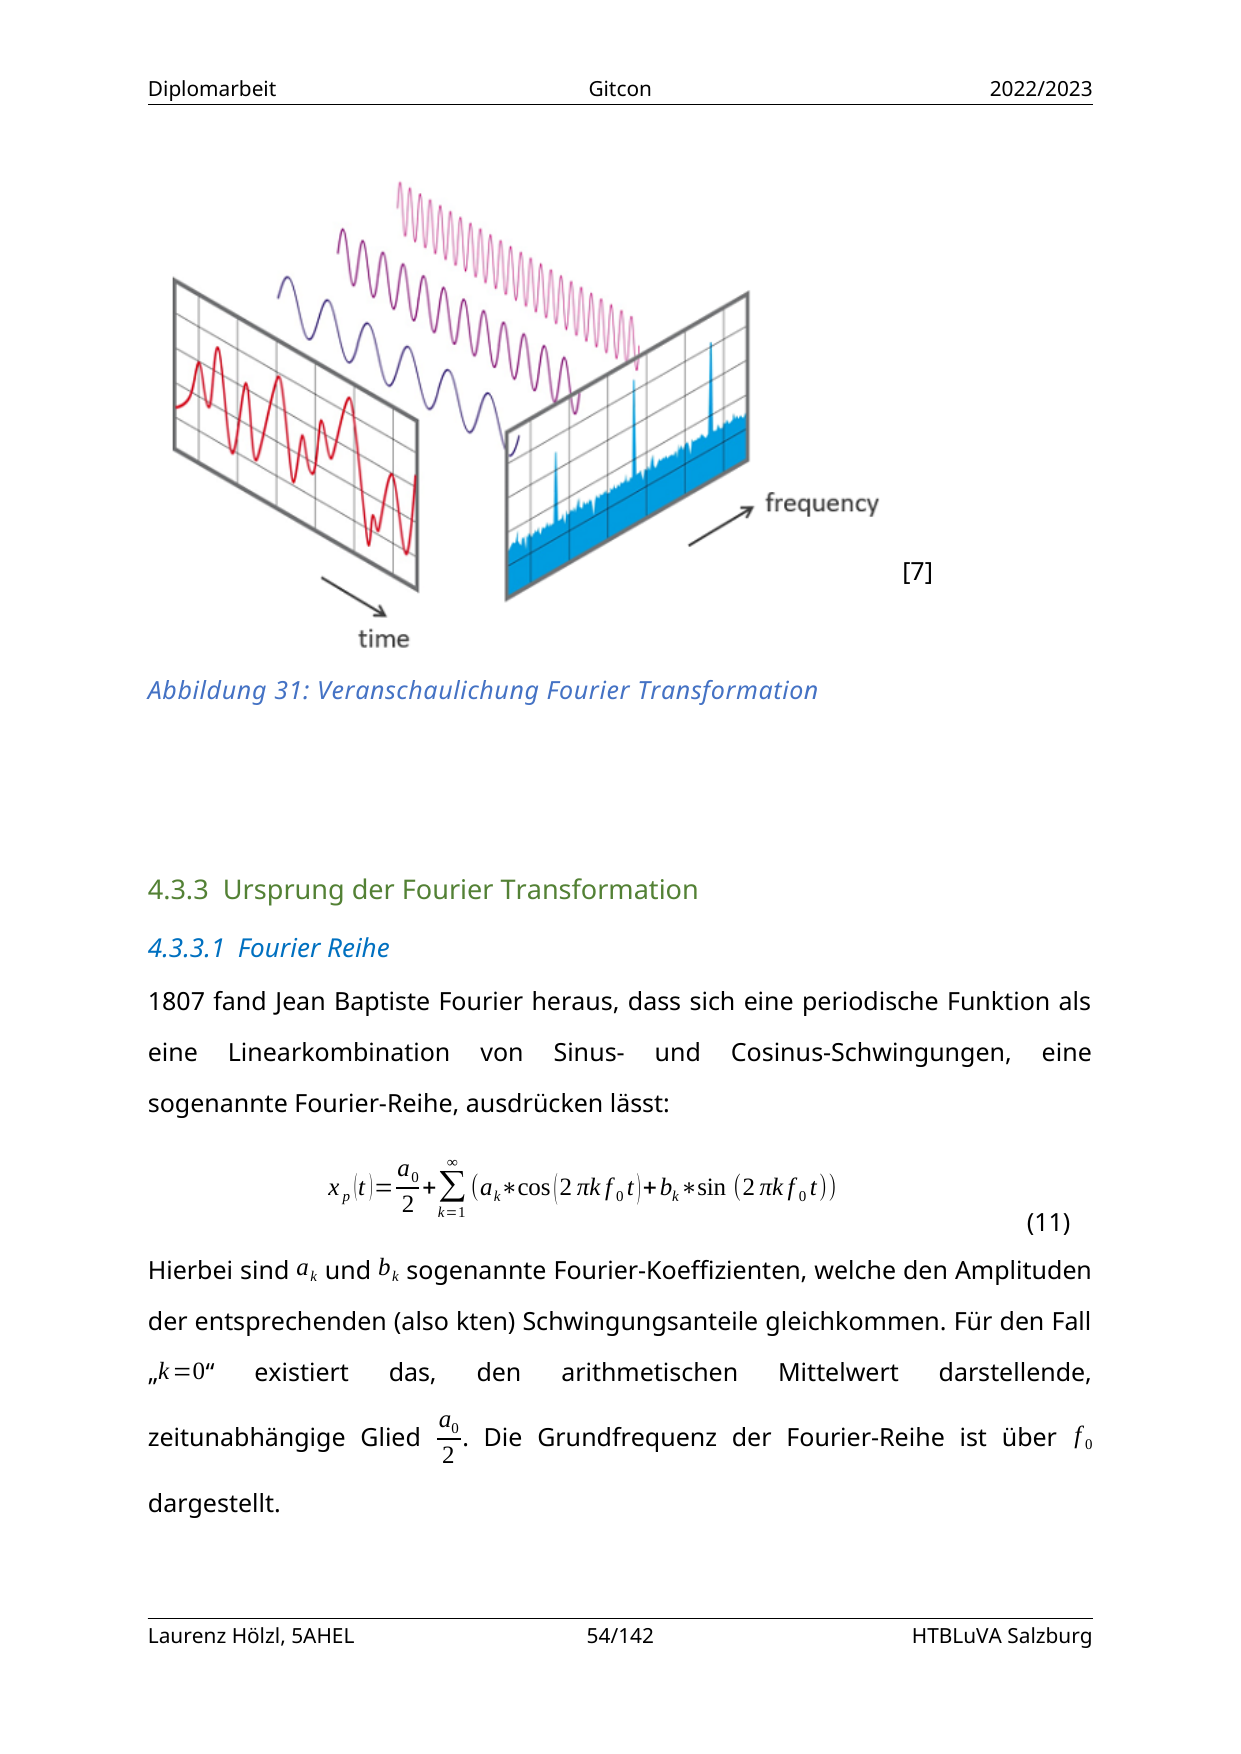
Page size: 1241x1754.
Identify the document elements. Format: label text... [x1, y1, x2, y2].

subtitle Fourier Reihe [148, 930, 1093, 966]
table_header (11) [1015, 1153, 1093, 1252]
text 1807 fand Jean Baptiste Fourier heraus, dass sich eine periodische Funktion als eine Linearkombination von Sinus- und Cosinus-Schwingungen, eine sogenannte Fourier-Reihe, ausdrücken lässt: [148, 983, 1093, 1119]
subtitle Ursprung der Fourier Transformation [148, 871, 1093, 907]
table_header [148, 1153, 1015, 1252]
picture [147, 147, 884, 663]
text Hierbei sind und sogenannte Fourier-Koeffizienten, welche den Amplituden der entsprechenden (also kten) Schwingungsanteile gleichkommen. Für den Fall „“ existiert das, den arithmetischen Mittelwert darstellende, zeitunabhängige Glied . Die Grundfrequenz der Fourier-Reihe ist über dargestellt. [148, 1252, 1093, 1519]
